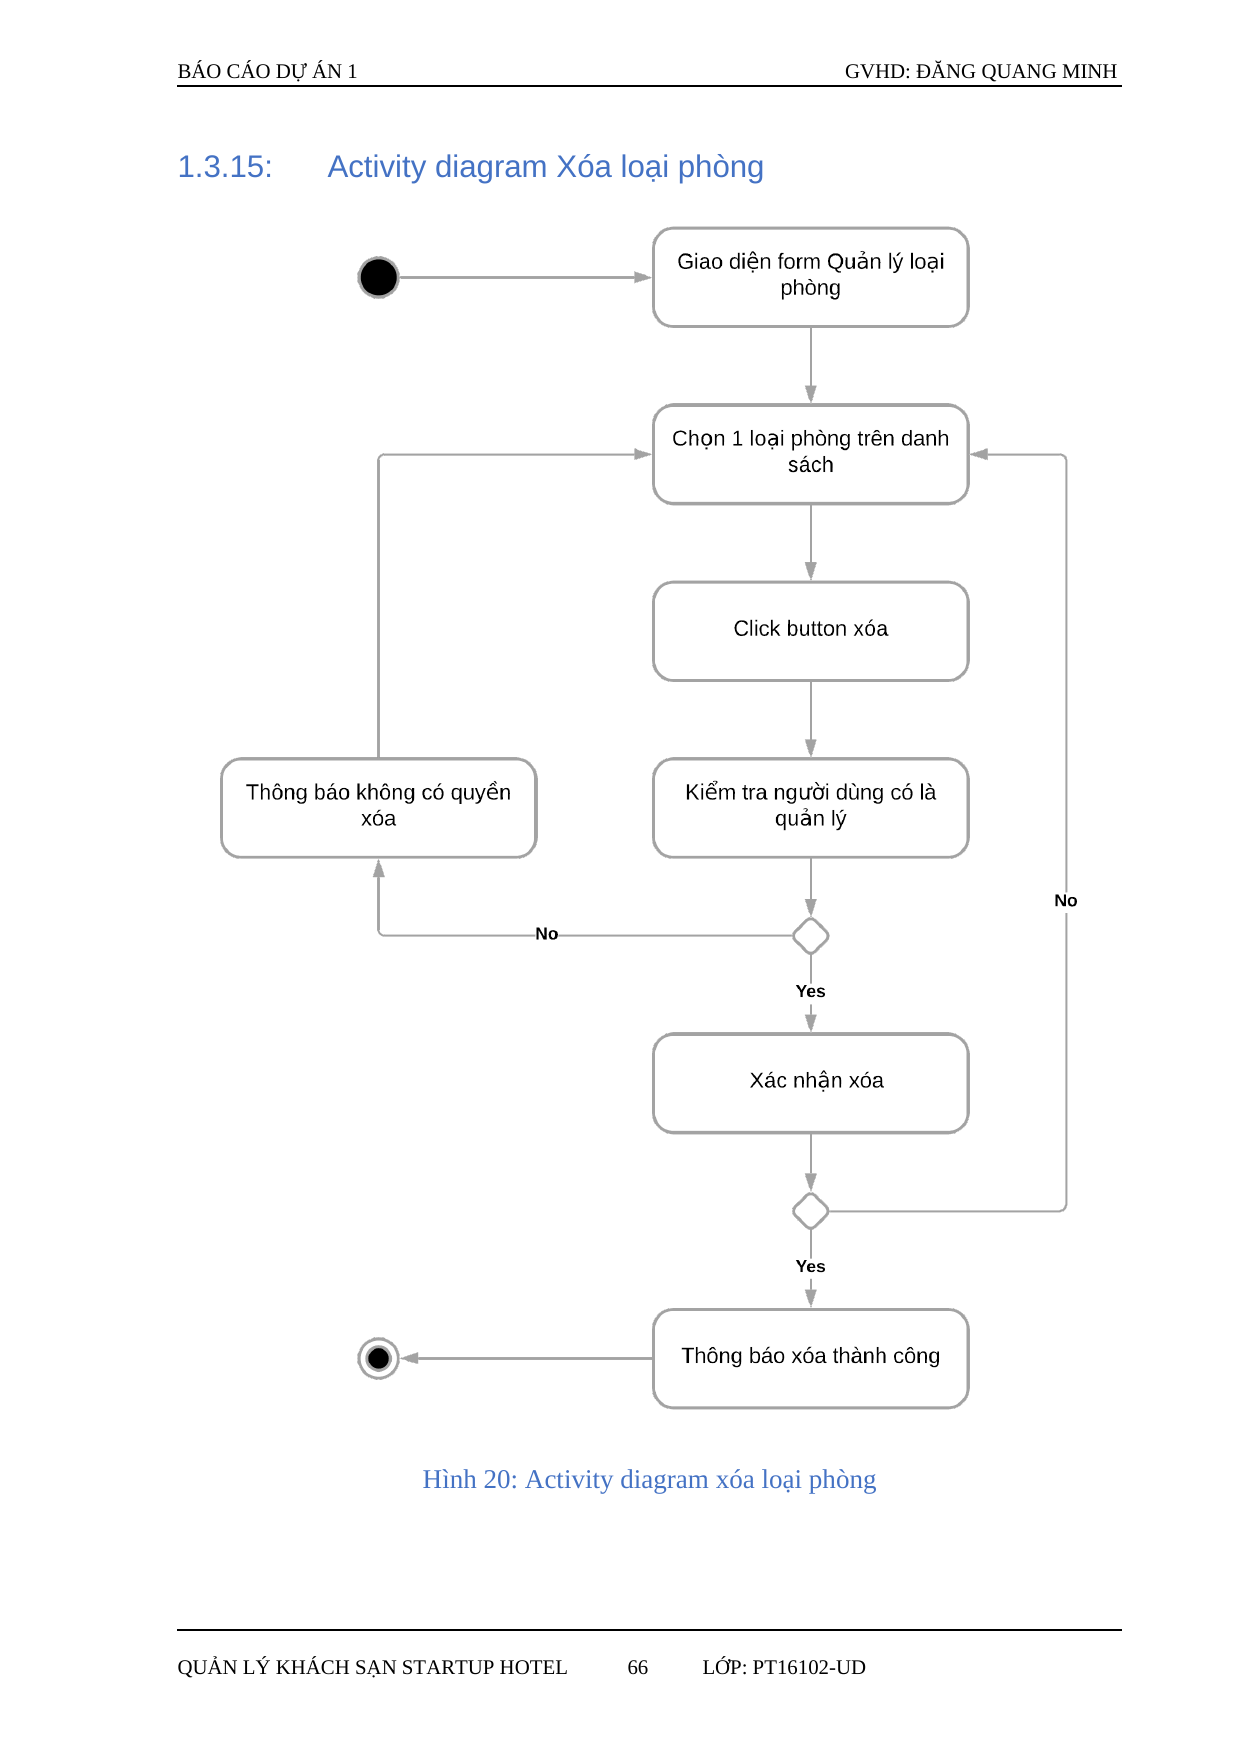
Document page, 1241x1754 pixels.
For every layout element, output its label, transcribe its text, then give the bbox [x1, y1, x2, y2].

text Hình 20: Activity diagram xóa loại phòng [177, 1463, 1122, 1494]
subtitle Activity diagram Xóa loại phòng [177, 148, 1122, 184]
picture [182, 190, 1117, 1447]
